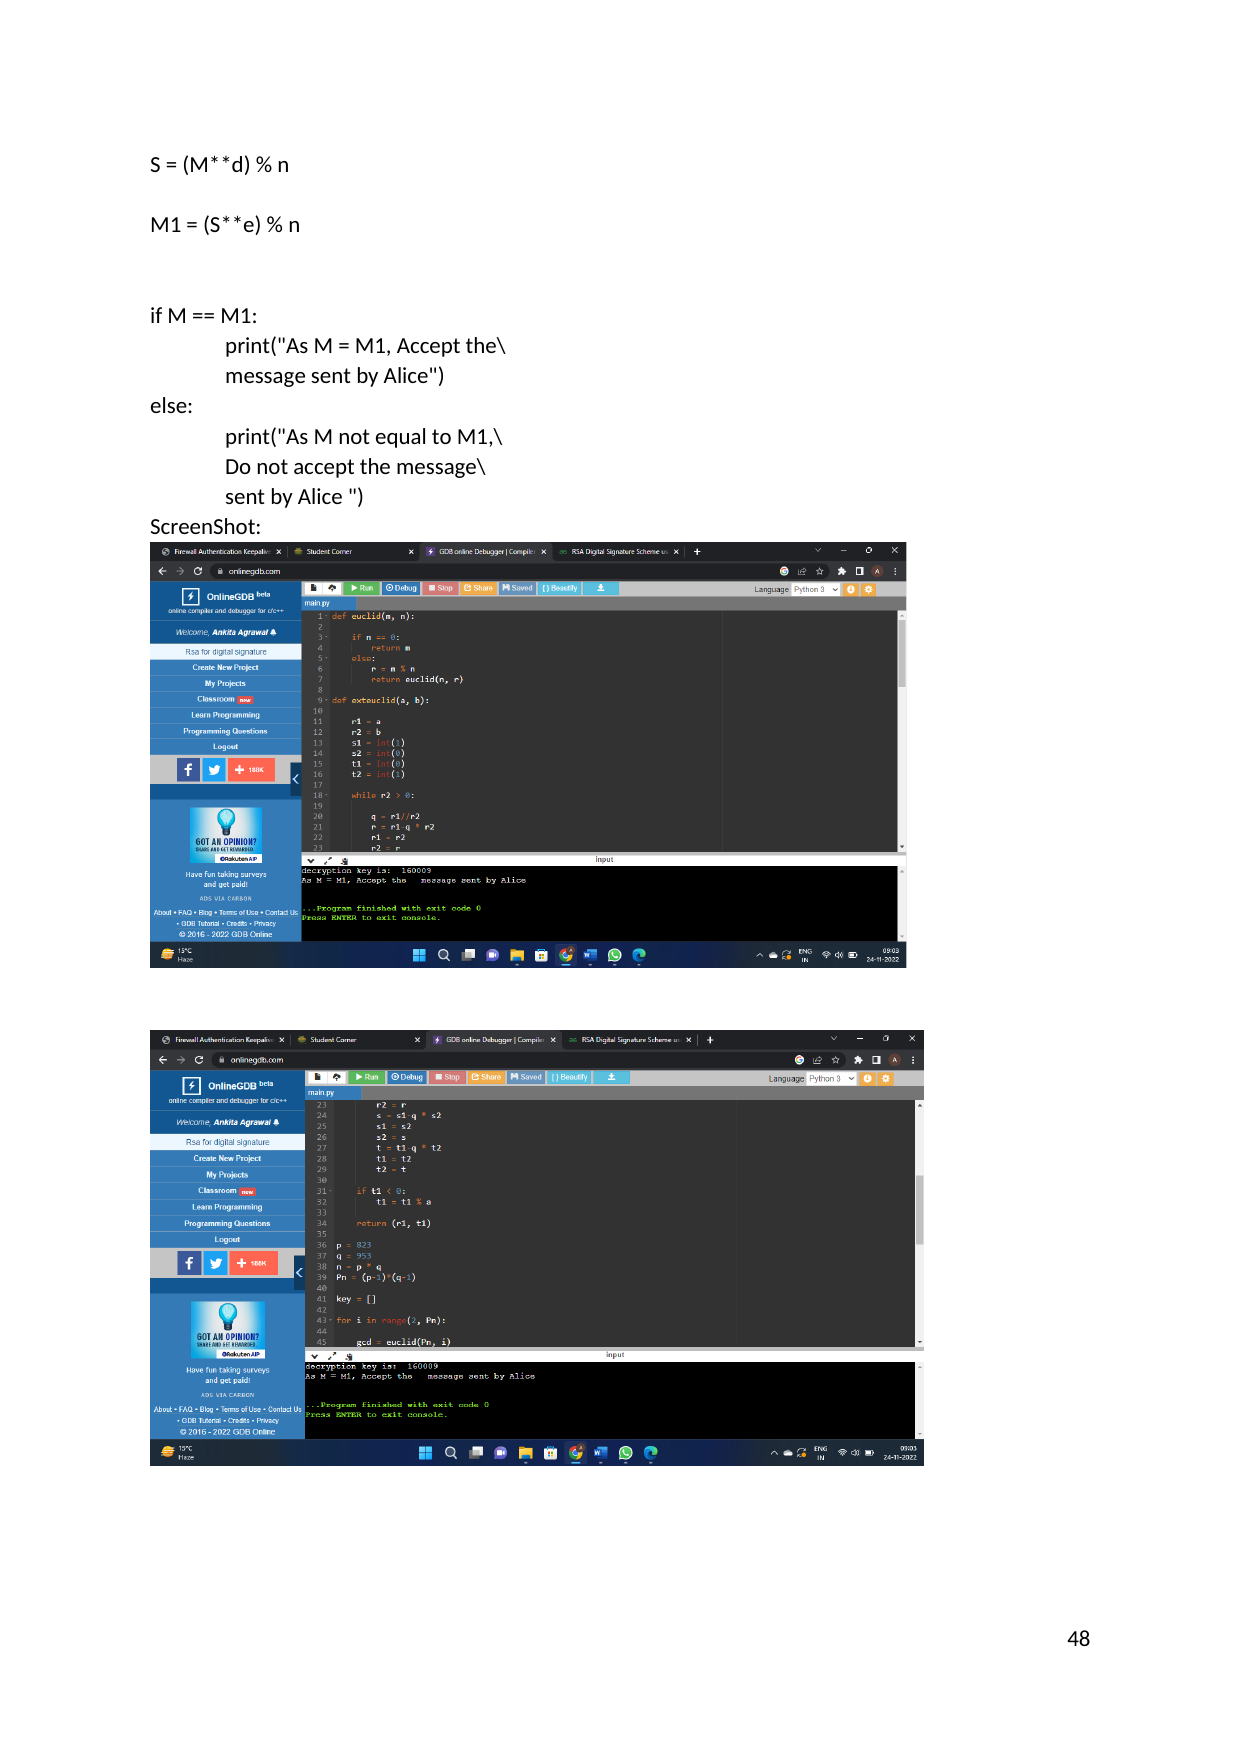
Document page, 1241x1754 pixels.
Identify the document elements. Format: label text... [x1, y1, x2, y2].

list print("As M not equal to M1,\ [150, 422, 1090, 450]
picture [150, 542, 907, 968]
list if M == M1: [150, 301, 1090, 329]
list ScreenShot: [150, 512, 1090, 541]
picture [150, 1030, 924, 1466]
list else: [150, 392, 1090, 420]
list Do not accept the message\ [150, 452, 1090, 480]
list message sent by Alice") [150, 361, 1090, 389]
list sent by Alice ") [150, 482, 1090, 510]
list print("As M = M1, Accept the\ [150, 331, 1090, 359]
list S = (M**d) % n [150, 150, 1090, 178]
list M1 = (S**e) % n [150, 210, 1090, 238]
